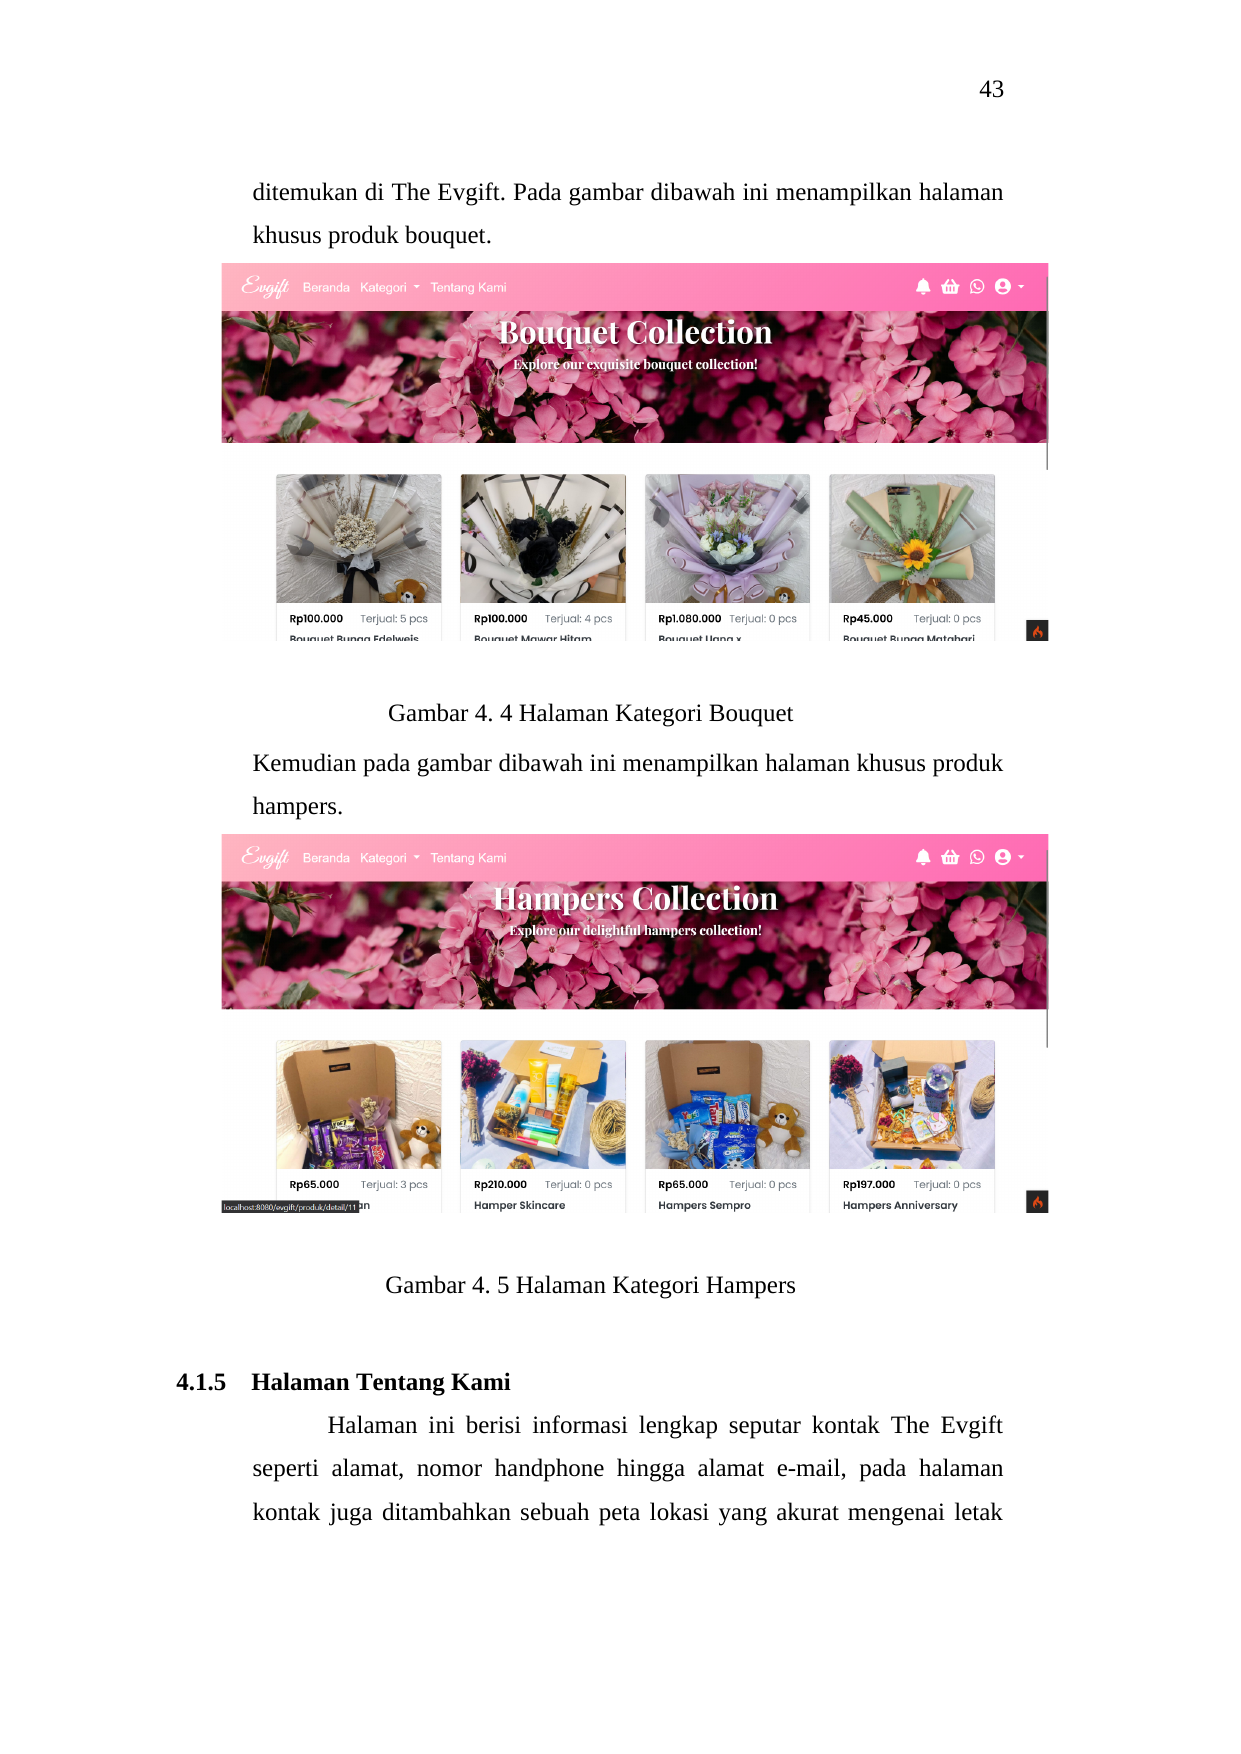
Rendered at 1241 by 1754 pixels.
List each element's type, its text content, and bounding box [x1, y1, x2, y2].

picture [221, 834, 1049, 1213]
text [252, 1410, 1004, 1525]
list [252, 177, 1004, 249]
list Kemudian pada gambar dibawah ini menampilkan halaman khusus produk hampers. [252, 748, 1004, 820]
text Gambar 4. 5 Halaman Kategori Hampers [177, 1270, 1004, 1299]
picture [221, 263, 1049, 641]
subtitle Halaman Tentang Kami [176, 1367, 1004, 1396]
text Gambar 4. 4 Halaman Kategori Bouquet [177, 698, 1004, 727]
